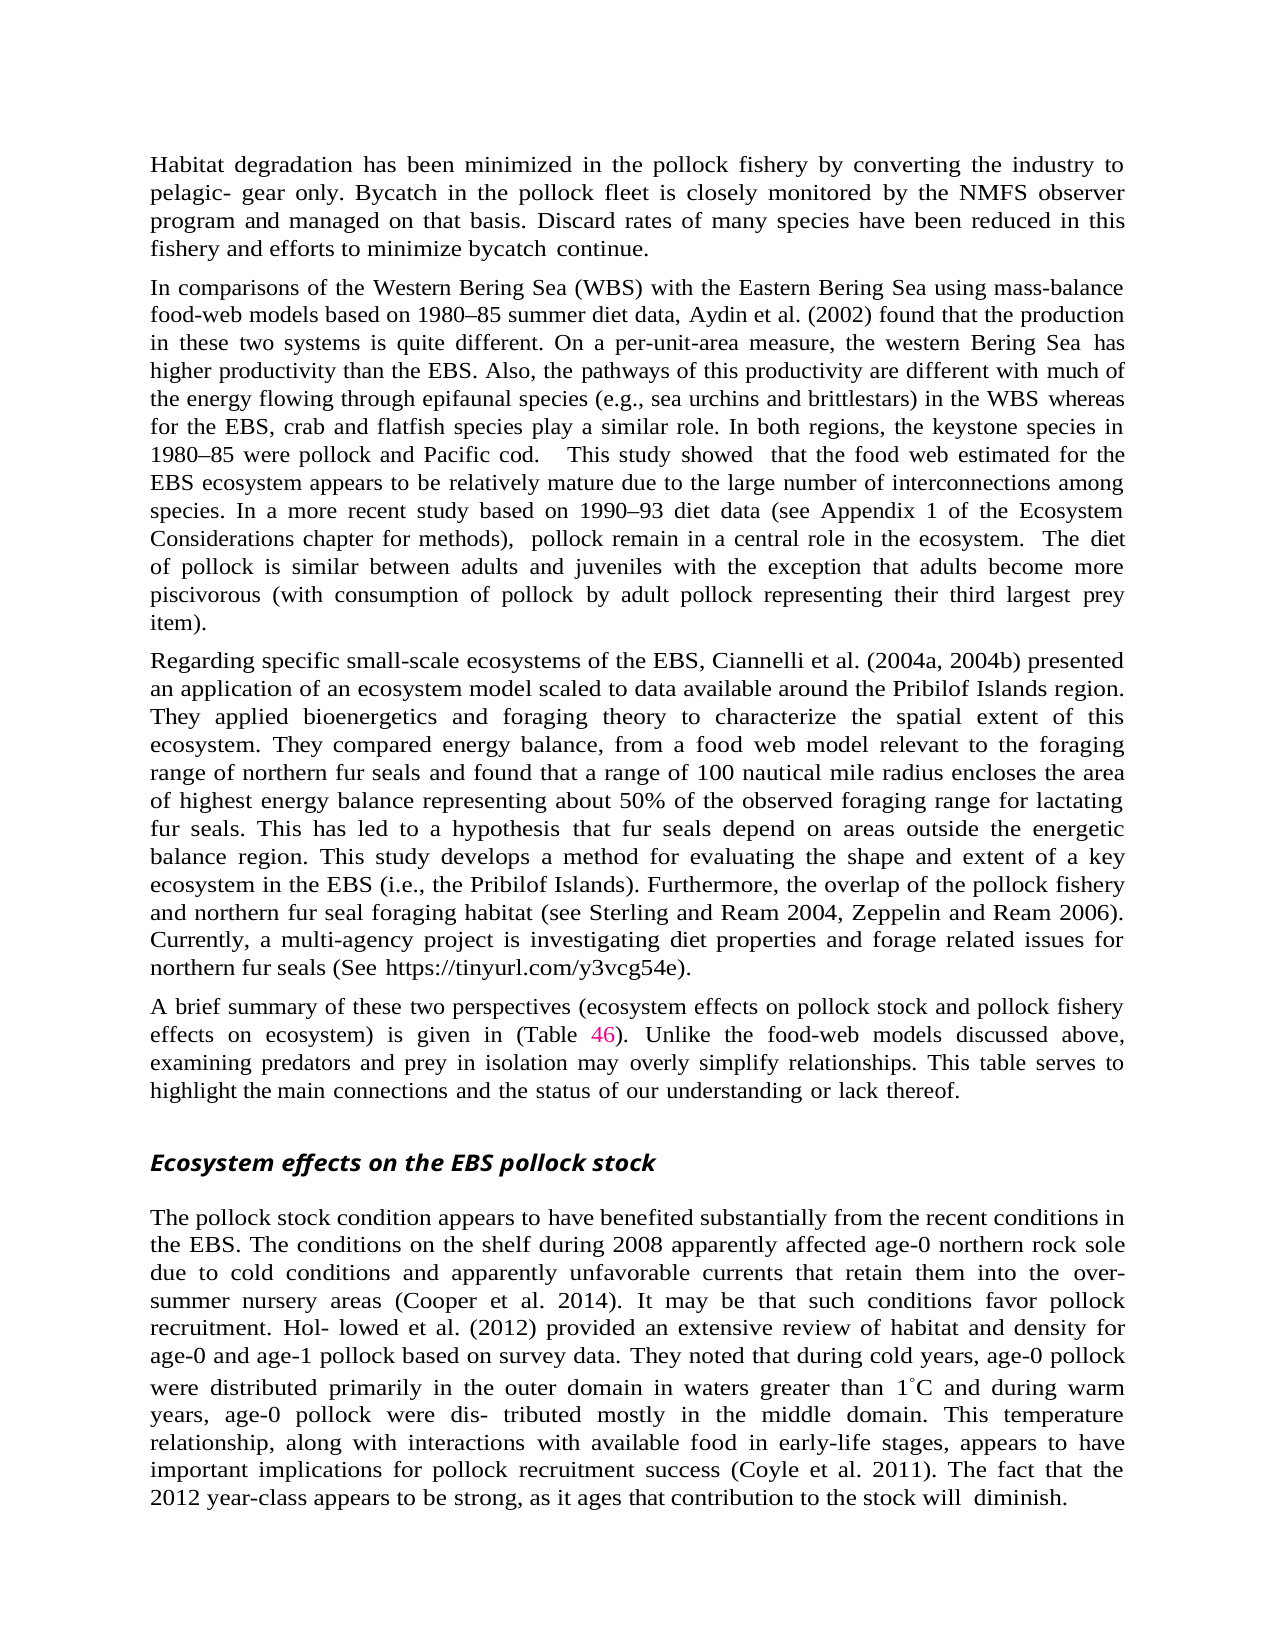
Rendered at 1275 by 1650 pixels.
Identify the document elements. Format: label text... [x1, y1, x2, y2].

text In comparisons of the Western Bering Sea (WBS) with the Eastern Bering Sea using mass-balance food-web models based on 1980–85 summer diet data, Aydin et al. (2002) found that the production in these two systems is quite different. On a per-unit-area measure, the western Bering Sea has higher productivity than the EBS. Also, the pathways of this productivity are different with much of the energy flowing through epifaunal species (e.g., sea urchins and brittlestars) in the WBS whereas for the EBS, crab and flatfish species play a similar role. In both regions, the keystone species in 1980–85 were pollock and Pacific cod. This study showed that the food web estimated for the EBS ecosystem appears to be relatively mature due to the large number of interconnections among species. In a more recent study based on 1990–93 diet data (see Appendix 1 of the Ecosystem Considerations chapter for methods), pollock remain in a central role in the ecosystem. The diet of pollock is similar between adults and juveniles with the exception that adults become more piscivorous (with consumption of pollock by adult pollock representing their third largest prey item). [150, 273, 1125, 635]
subtitle Ecosystem effects on the EBS pollock stock [150, 1147, 1275, 1178]
text The pollock stock condition appears to have benefited substantially from the recent conditions in the EBS. The conditions on the shelf during 2008 apparently affected age-0 northern rock sole due to cold conditions and apparently unfavorable currents that retain them into the over- summer nursery areas (Cooper et al. 2014). It may be that such conditions favor pollock recruitment. Hol- lowed et al. (2012) provided an extensive review of habitat and density for age-0 and age-1 pollock based on survey data. They noted that during cold years, age-0 pollock were distributed primarily in the outer domain in waters greater than 1◦C and during warm years, age-0 pollock were dis- tributed mostly in the middle domain. This temperature relationship, along with interactions with available food in early-life stages, appears to have important implications for pollock recruitment success (Coyle et al. 2011). The fact that the 2012 year-class appears to be strong, as it ages that contribution to the stock will diminish. [150, 1204, 1125, 1510]
text Regarding specific small-scale ecosystems of the EBS, Ciannelli et al. (2004a, 2004b) presented an application of an ecosystem model scaled to data available around the Pribilof Islands region. They applied bioenergetics and foraging theory to characterize the spatial extent of this ecosystem. They compared energy balance, from a food web model relevant to the foraging range of northern fur seals and found that a range of 100 nautical mile radius encloses the area of highest energy balance representing about 50% of the observed foraging range for lactating fur seals. This has led to a hypothesis that fur seals depend on areas outside the energetic balance region. This study develops a method for evaluating the shape and extent of a key ecosystem in the EBS (i.e., the Pribilof Islands). Furthermore, the overlap of the pollock fishery and northern fur seal foraging habitat (see Sterling and Ream 2004, Zeppelin and Ream 2006). Currently, a multi-agency project is investigating diet properties and forage related issues for northern fur seals (See https://tinyurl.com/y3vcg54e). [150, 647, 1125, 981]
text A brief summary of these two perspectives (ecosystem effects on pollock stock and pollock fishery effects on ecosystem) is given in (Table 46). Unlike the food-web models discussed above, examining predators and prey in isolation may overly simplify relationships. This table serves to highlight the main connections and the status of our understanding or lack thereof. [150, 993, 1125, 1103]
text Habitat degradation has been minimized in the pollock fishery by converting the industry to pelagic- gear only. Bycatch in the pollock fleet is closely monitored by the NMFS observer program and managed on that basis. Discard rates of many species have been reduced in this fishery and efforts to minimize bycatch continue. [150, 151, 1125, 261]
